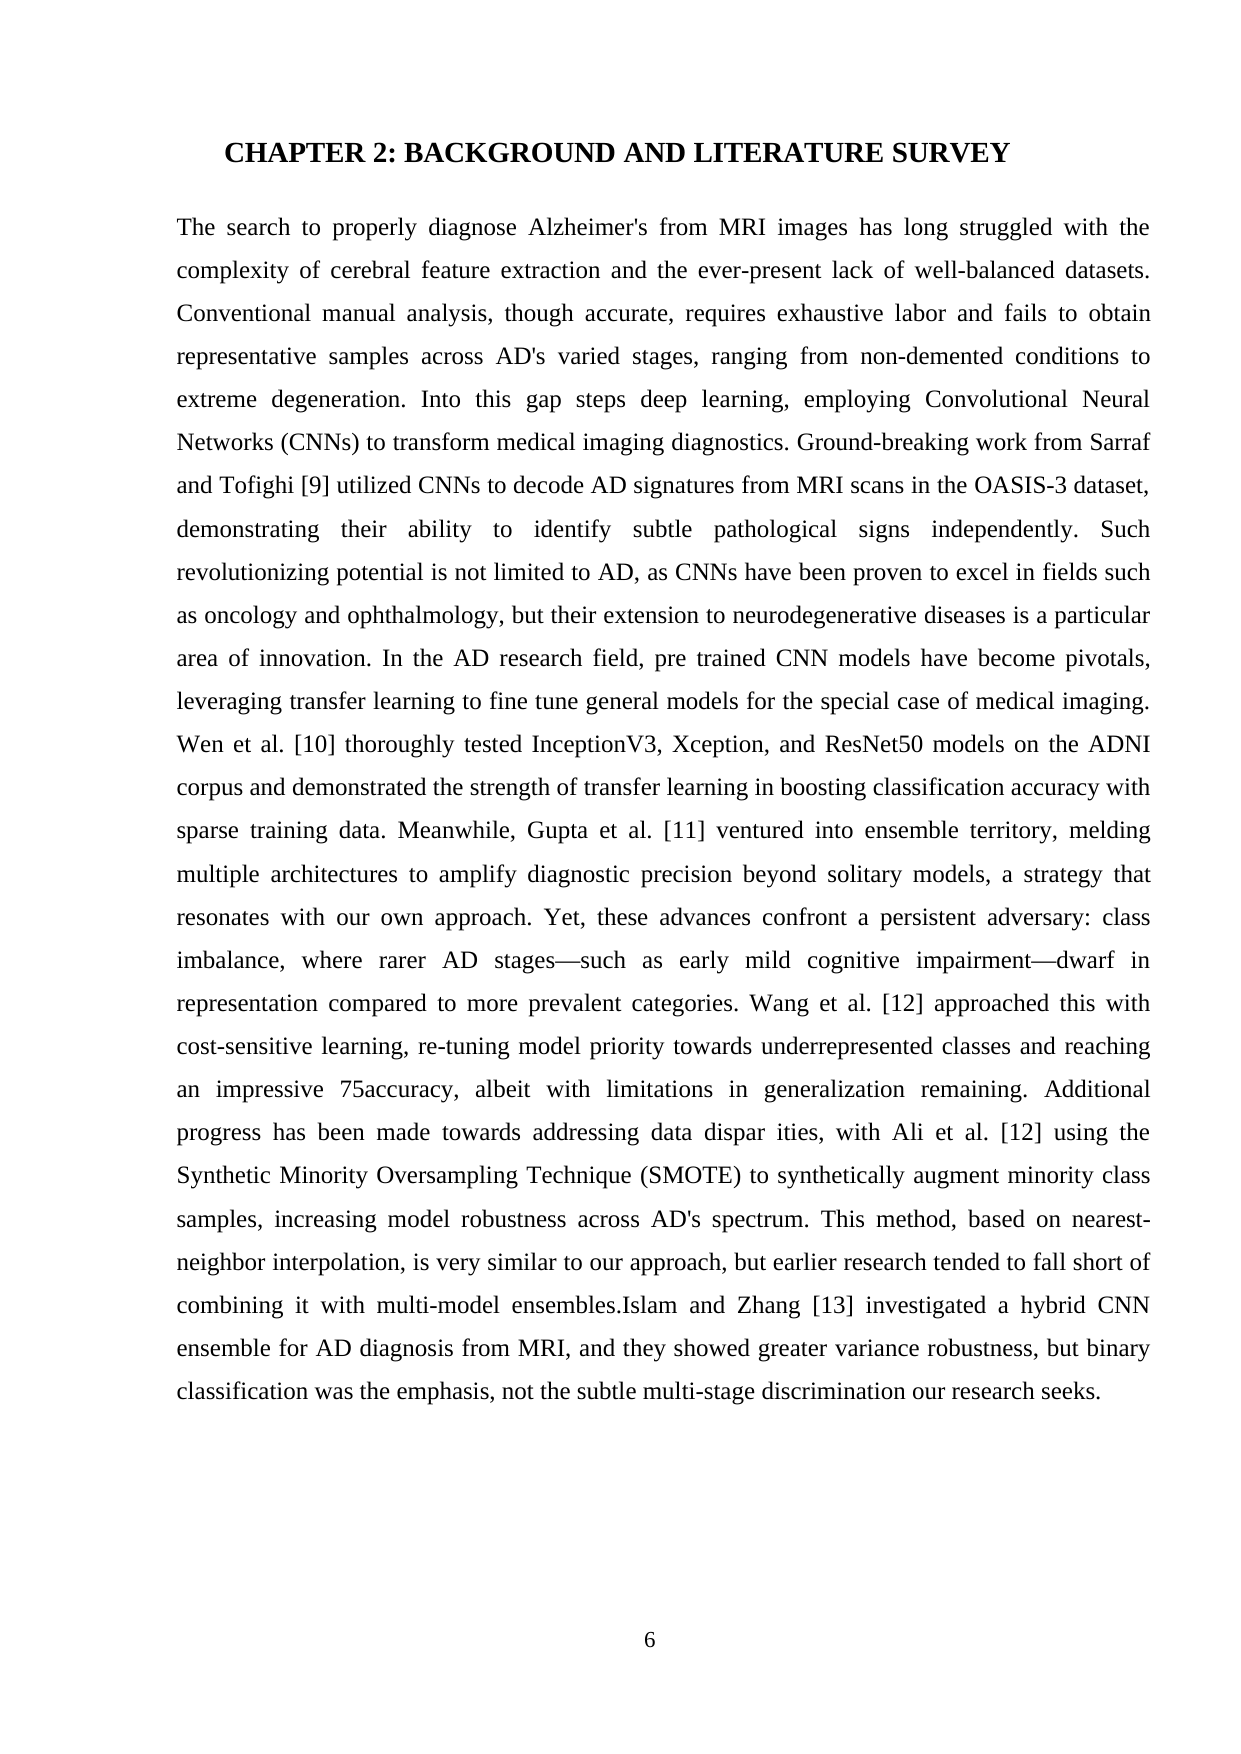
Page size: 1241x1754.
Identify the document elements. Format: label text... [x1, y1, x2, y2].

text The search to properly diagnose Alzheimer's from MRI images has long struggled with the complexity of cerebral feature extraction and the ever-present lack of well-balanced datasets. Conventional manual analysis, though accurate, requires exhaustive labor and fails to obtain representative samples across AD's varied stages, ranging from non-demented conditions to extreme degeneration. Into this gap steps deep learning, employing Convolutional Neural Networks (CNNs) to transform medical imaging diagnostics. Ground-breaking work from Sarraf and Tofighi [9] utilized CNNs to decode AD signatures from MRI scans in the OASIS-3 dataset, demonstrating their ability to identify subtle pathological signs independently. Such revolutionizing potential is not limited to AD, as CNNs have been proven to excel in fields such as oncology and ophthalmology, but their extension to neurodegenerative diseases is a particular area of innovation. In the AD research field, pre trained CNN models have become pivotals, leveraging transfer learning to fine tune general models for the special case of medical imaging. Wen et al. [10] thoroughly tested InceptionV3, Xception, and ResNet50 models on the ADNI corpus and demonstrated the strength of transfer learning in boosting classification accuracy with sparse training data. Meanwhile, Gupta et al. [11] ventured into ensemble territory, melding multiple architectures to amplify diagnostic precision beyond solitary models, a strategy that resonates with our own approach. Yet, these advances confront a persistent adversary: class imbalance, where rarer AD stages—such as early mild cognitive impairment—dwarf in representation compared to more prevalent categories. Wang et al. [12] approached this with cost-sensitive learning, re-tuning model priority towards underrepresented classes and reaching an impressive 75accuracy, albeit with limitations in generalization remaining. Additional progress has been made towards addressing data dispar ities, with Ali et al. [12] using the Synthetic Minority Oversampling Technique (SMOTE) to synthetically augment minority class samples, increasing model robustness across AD's spectrum. This method, based on nearest-neighbor interpolation, is very similar to our approach, but earlier research tended to fall short of combining it with multi-model ensembles.Islam and Zhang [13] investigated a hybrid CNN ensemble for AD diagnosis from MRI, and they showed greater variance robustness, but binary classification was the emphasis, not the subtle multi-stage discrimination our research seeks. [176, 212, 1152, 1405]
subtitle CHAPTER 2: BACKGROUND AND LITERATURE SURVEY [224, 135, 1152, 169]
